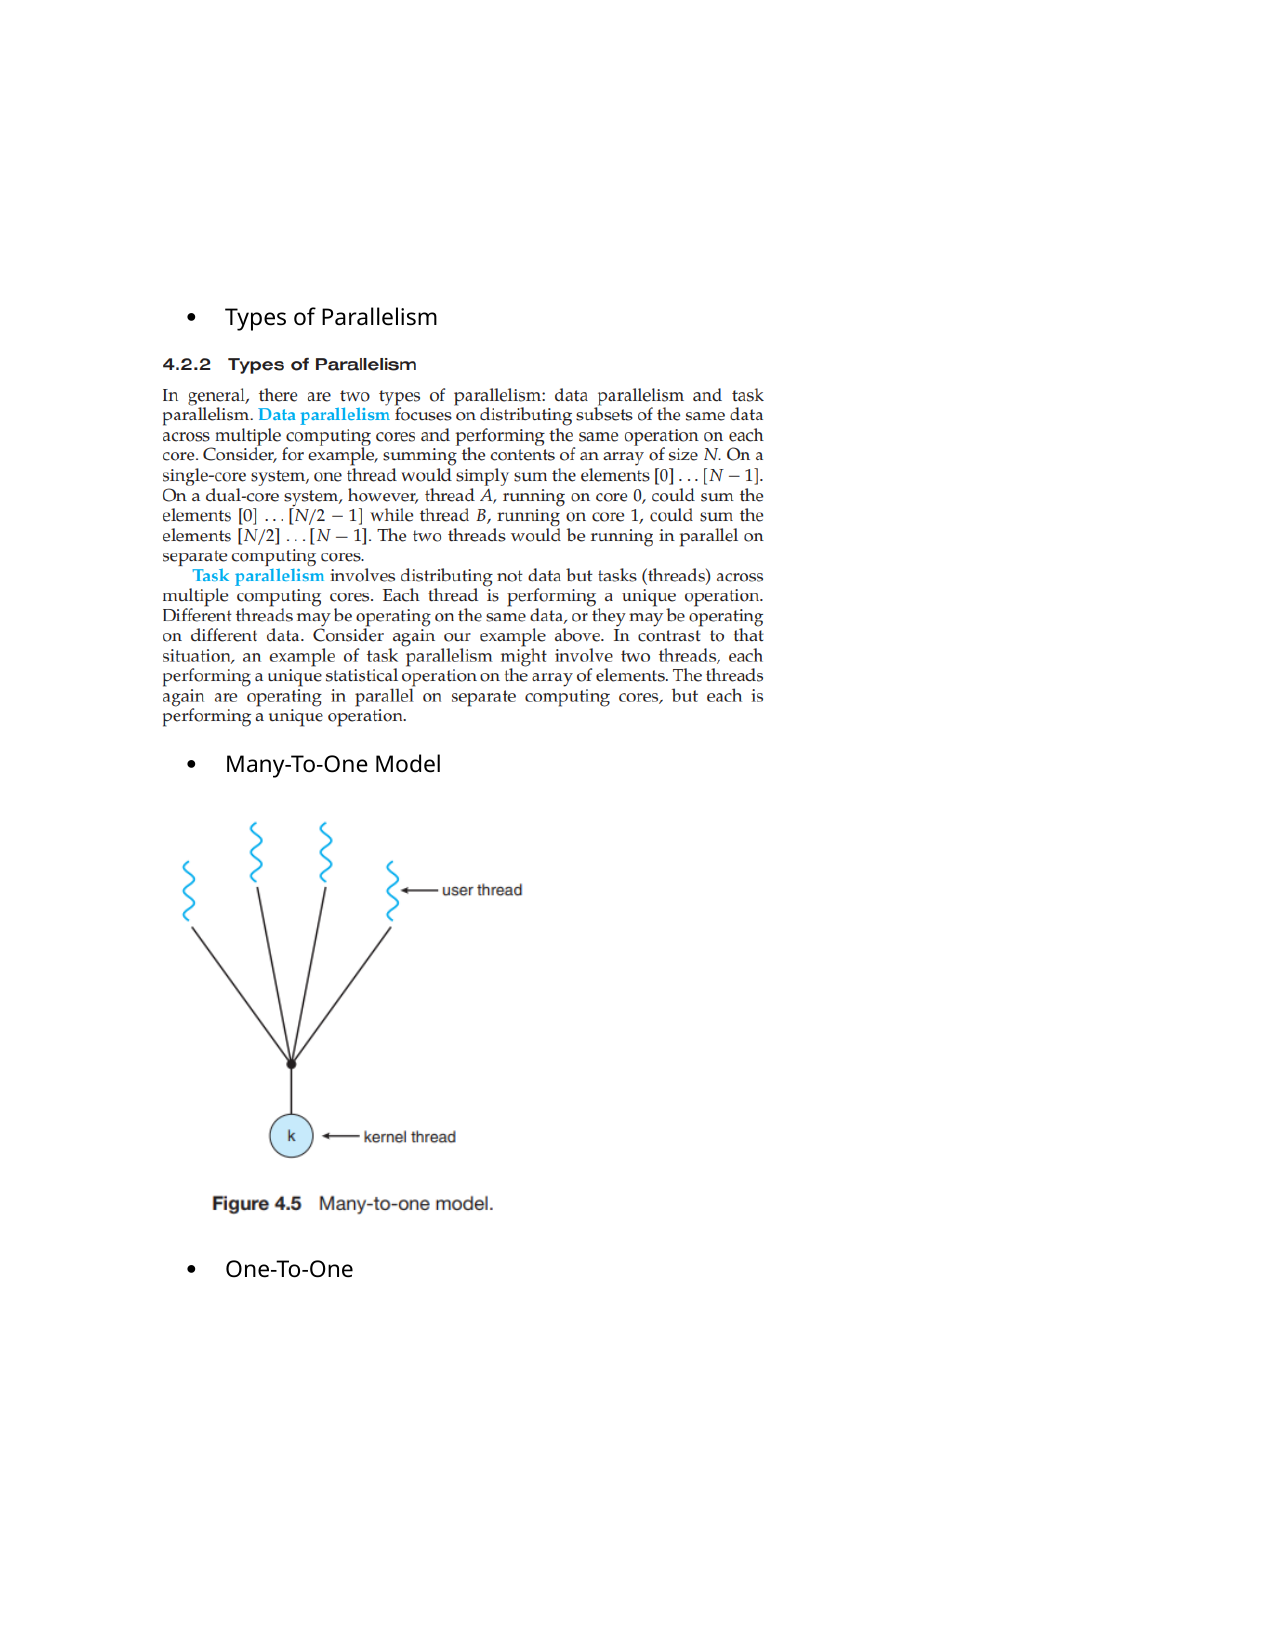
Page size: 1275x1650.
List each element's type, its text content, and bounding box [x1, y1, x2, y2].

list Types of Parallelism [187, 301, 1125, 332]
picture [150, 798, 539, 1235]
list Many-To-One Model [187, 748, 1125, 779]
picture [150, 351, 771, 729]
list One-To-One [187, 1253, 1125, 1284]
